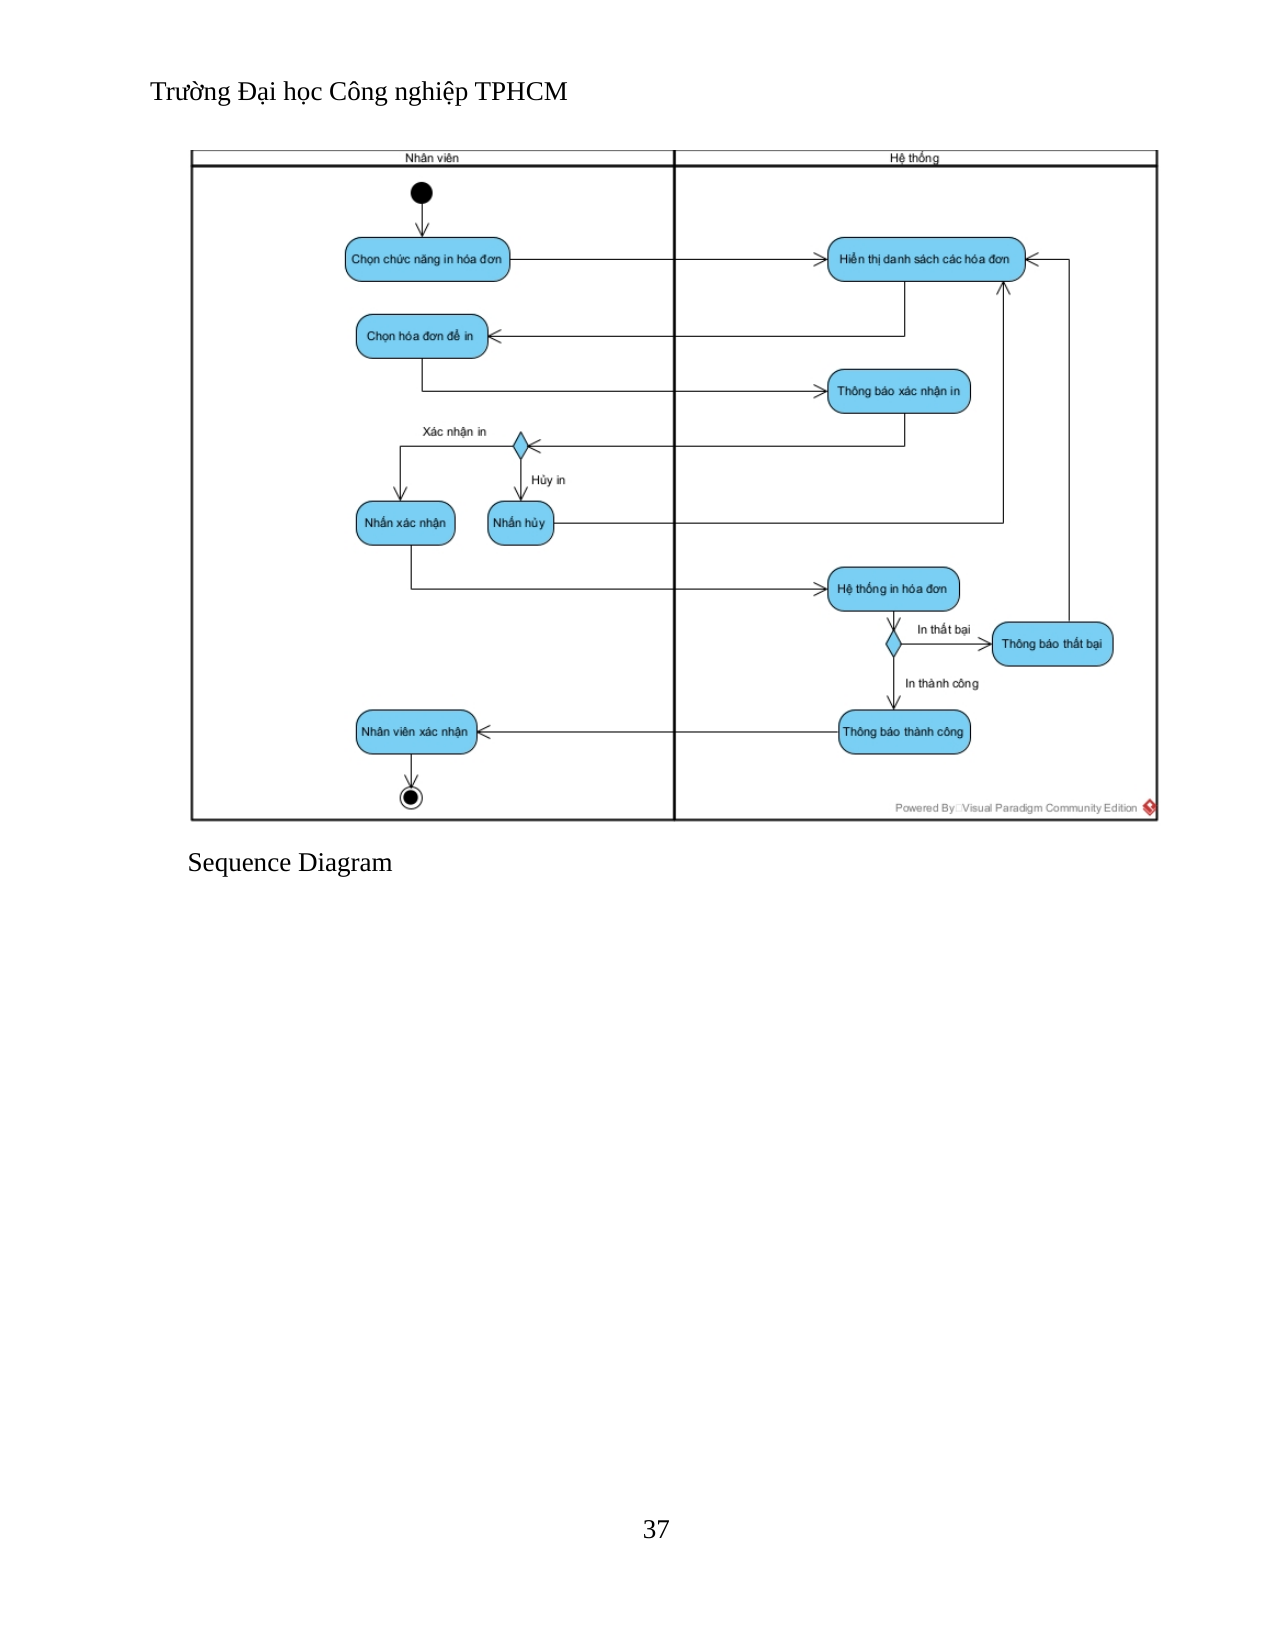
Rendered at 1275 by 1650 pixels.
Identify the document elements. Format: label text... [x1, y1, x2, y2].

text Sequence Diagram [187, 847, 1125, 878]
picture [187, 150, 1163, 826]
